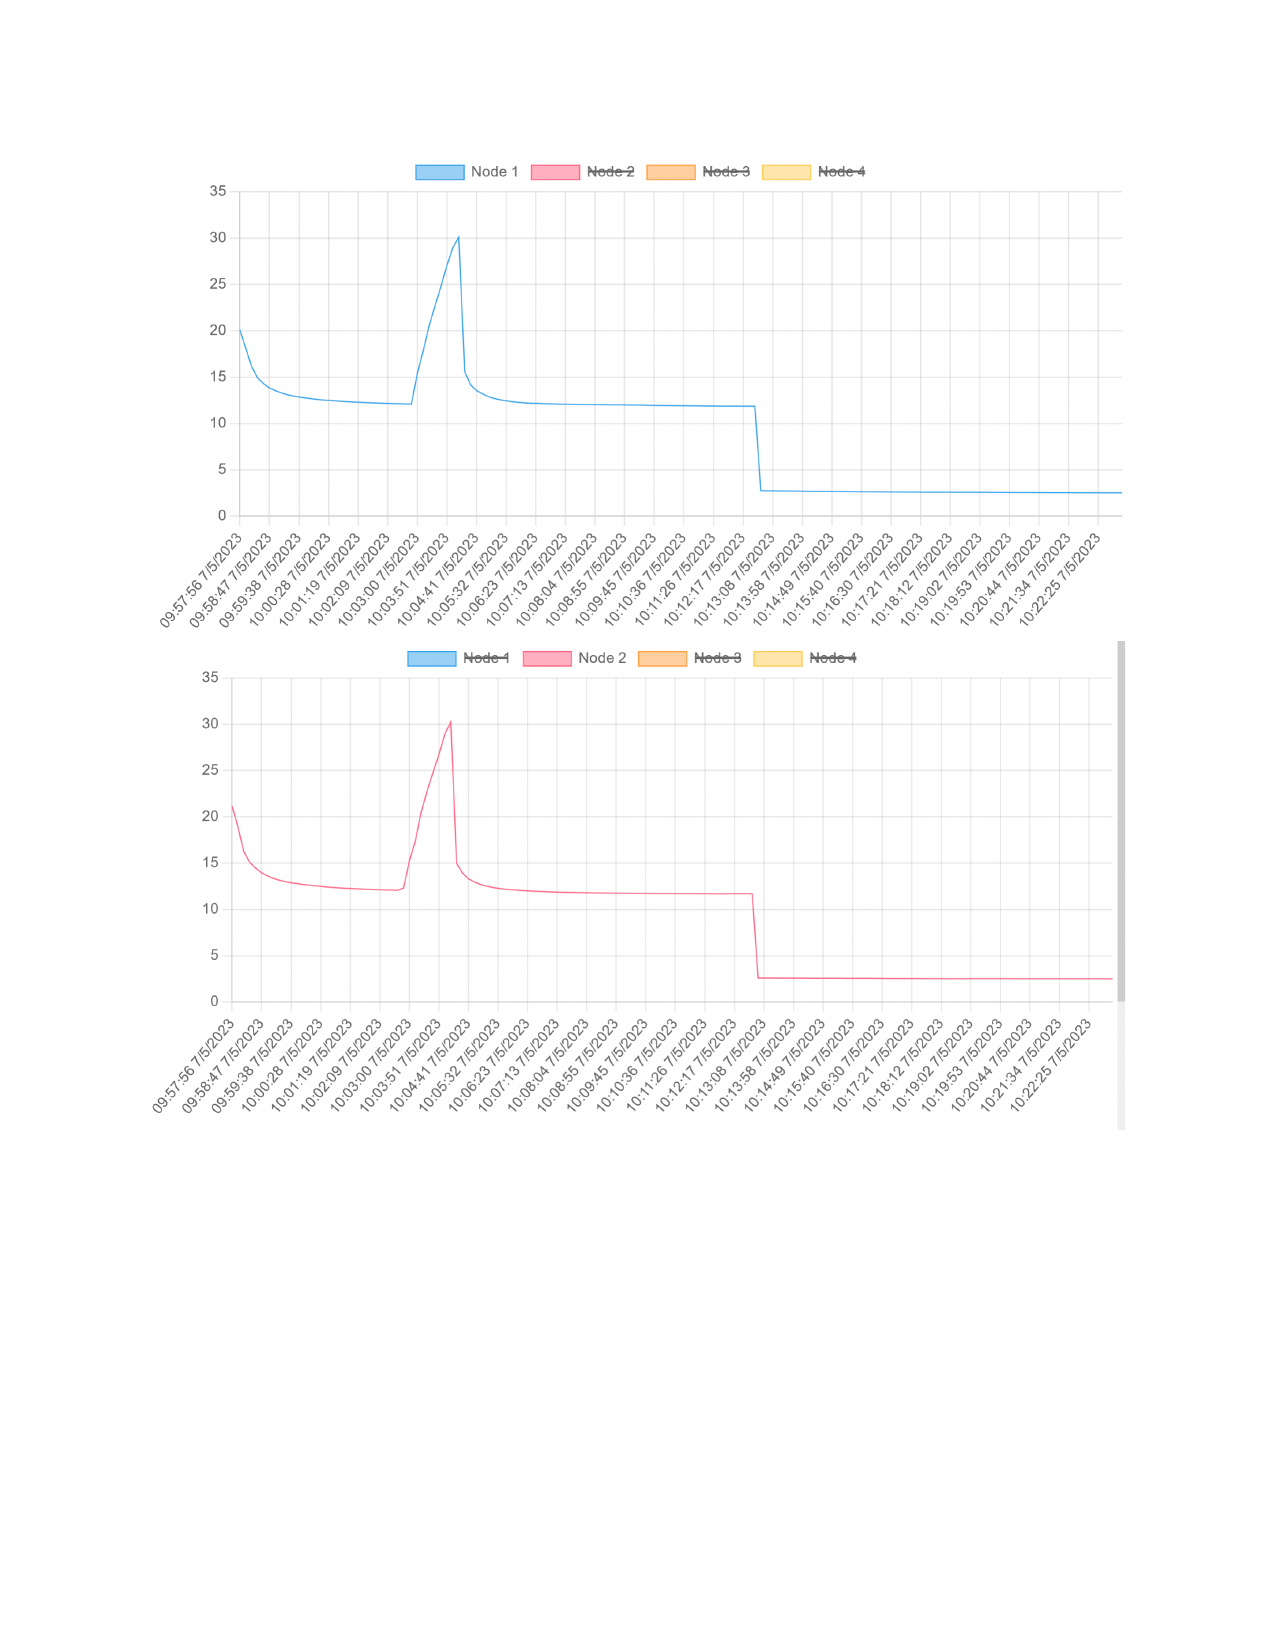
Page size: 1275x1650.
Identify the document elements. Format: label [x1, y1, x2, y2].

picture [150, 150, 1125, 640]
picture [150, 641, 1125, 1130]
